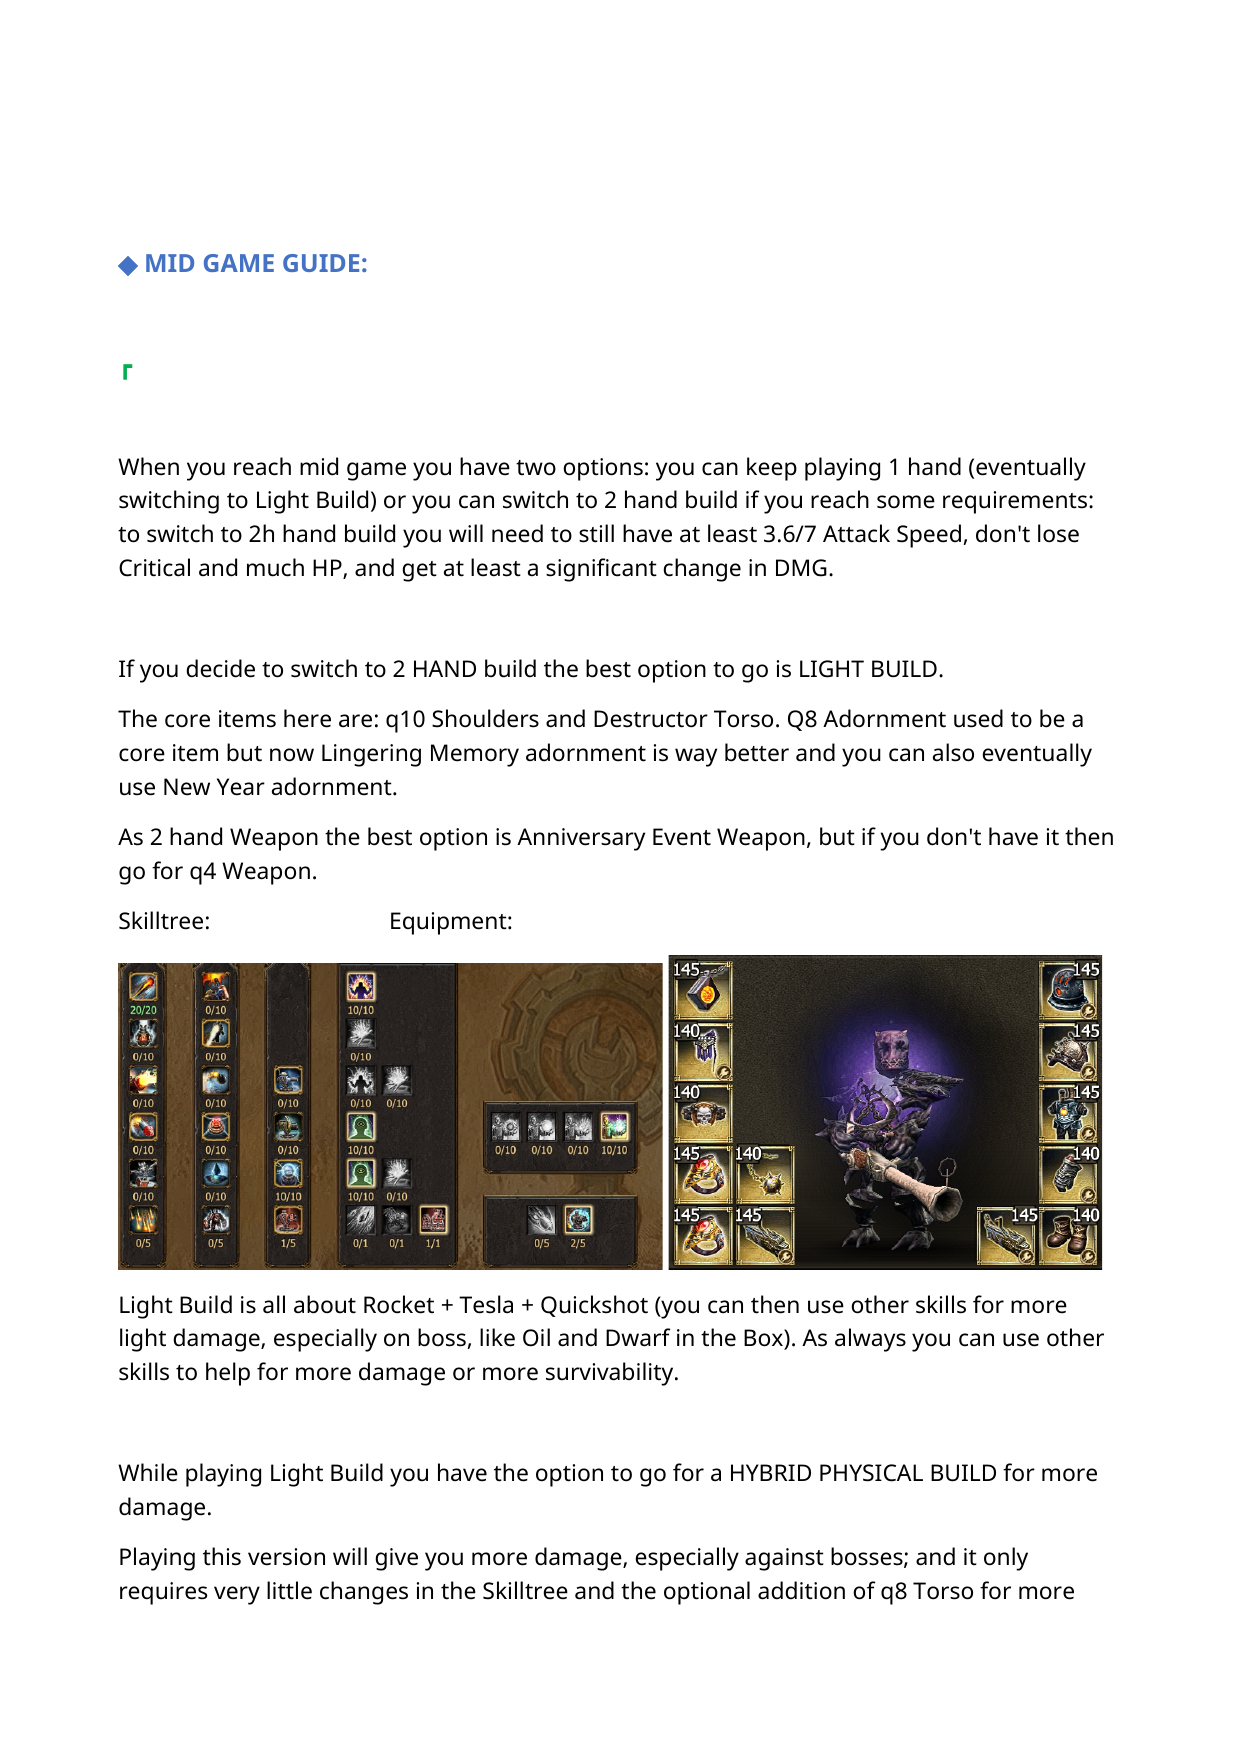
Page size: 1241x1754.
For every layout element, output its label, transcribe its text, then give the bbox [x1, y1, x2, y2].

text ◆ MID GAME GUIDE: [118, 246, 1122, 280]
text ┏ [118, 349, 1122, 381]
text Light Build is all about Rocket + Tesla + Quickshot (you can then use other skills for more light damage, especially on boss, like Oil and Dwarf in the Box). As always you can use other skills to help for more damage or more survivability. [118, 1289, 1122, 1387]
text When you reach mid game you have two options: you can keep playing 1 hand (eventually switching to Light Build) or you can switch to 2 hand build if you reach some requirements: to switch to 2h hand build you will need to still have at least 3.6/7 Attack Speed, don't lose Critical and much HP, and get at least a significant change in DMG. [118, 450, 1122, 583]
text If you decide to switch to 2 HAND build the best option to go is LIGHT BUILD. [118, 652, 1122, 684]
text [118, 1541, 1122, 1606]
text Skilltree: Equipment: [118, 905, 1122, 936]
text While playing Light Build you have the option to go for a HYBRID PHYSICAL BUILD for more damage. [118, 1457, 1122, 1522]
text As 2 hand Weapon the best option is Anniversary Event Weapon, but if you don't have it then go for q4 Weapon. [118, 821, 1122, 886]
picture [118, 963, 663, 1270]
picture [668, 955, 1103, 1270]
text The core items here are: q10 Shoulders and Destructor Torso. Q8 Adornment used to be a core item but now Lingering Memory adornment is way better and you can also eventually use New Year adornment. [118, 703, 1122, 802]
